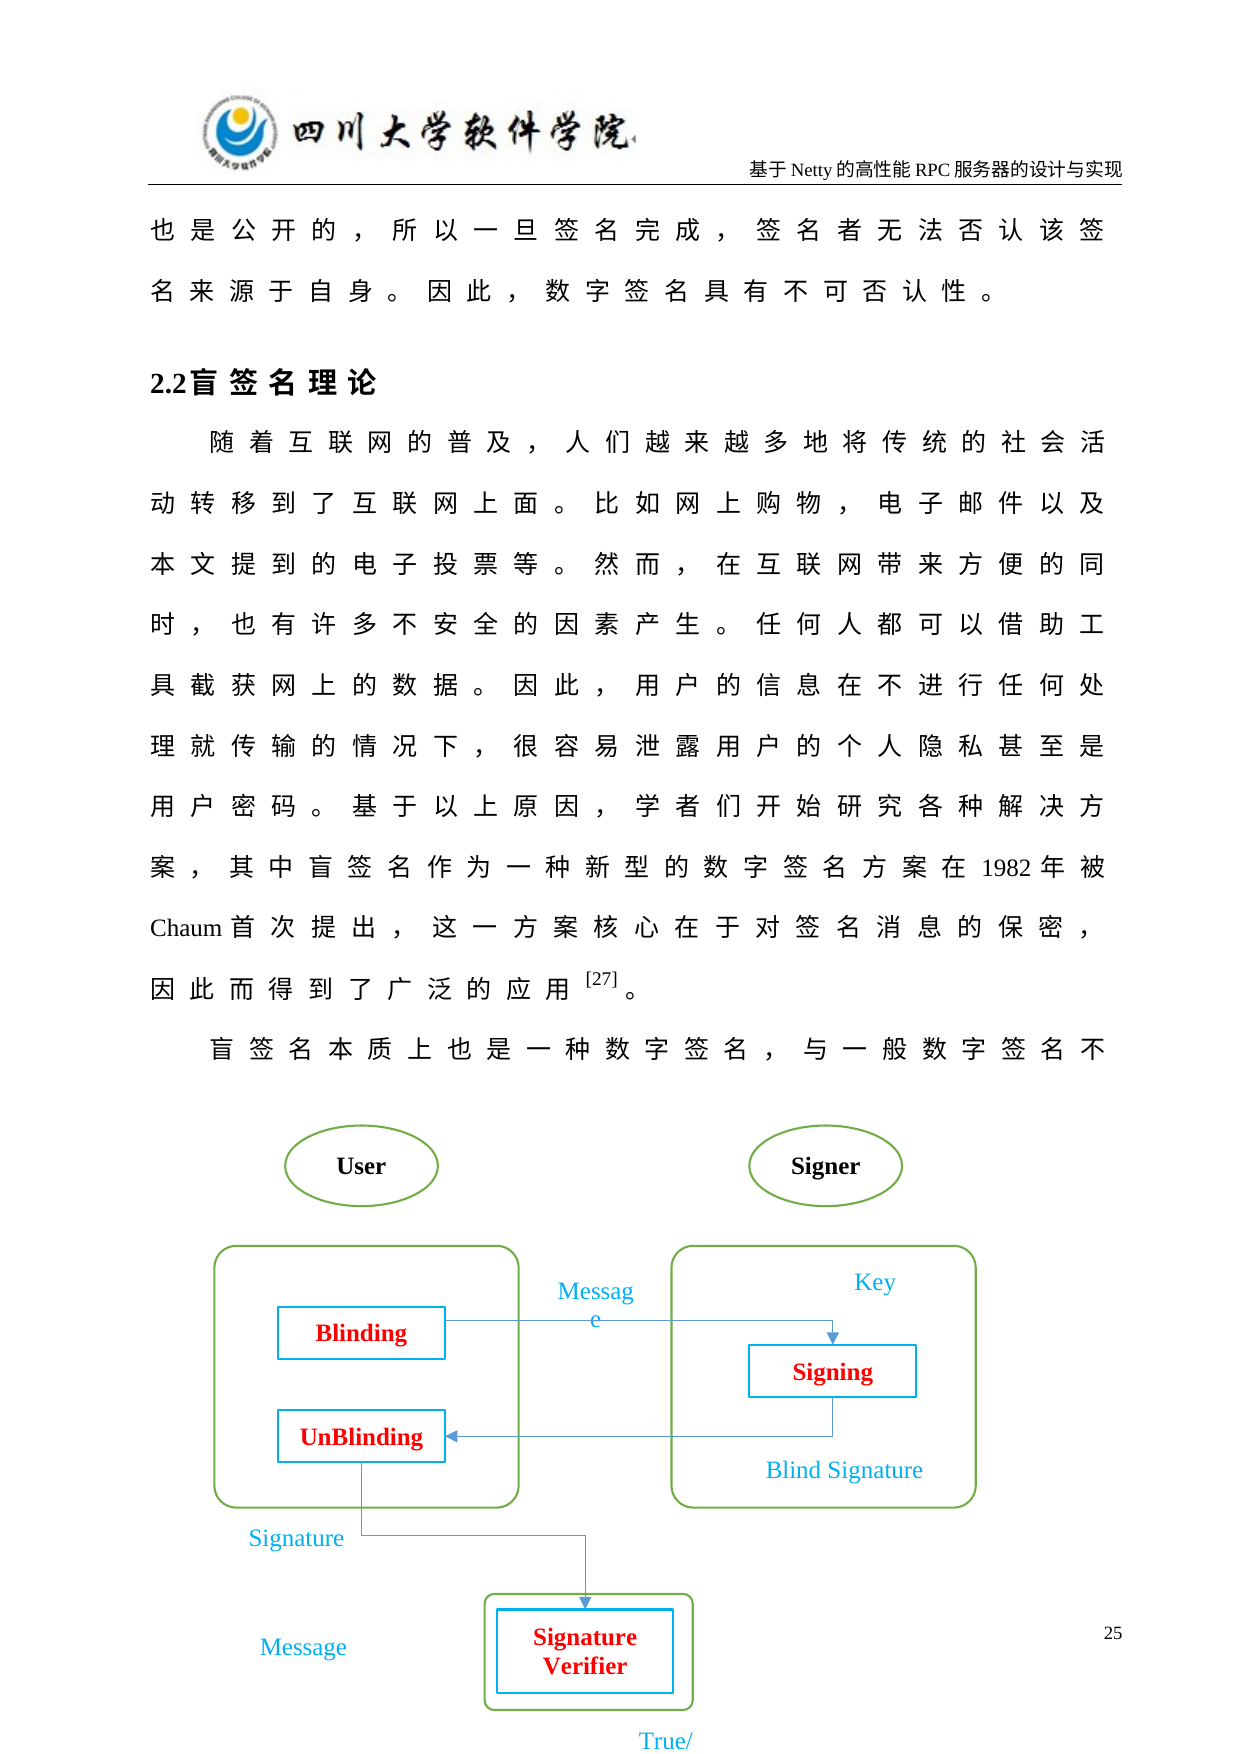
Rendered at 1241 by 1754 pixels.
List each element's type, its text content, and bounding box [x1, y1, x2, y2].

subtitle 2.2盲签名理论 [150, 350, 1120, 411]
text 盲签名本质上也是一种数字签名，与一般数字签名不同的是签名者不知道待签名消息的具体内容，这样即确保了信息的安全性，又保护了用户的隐私。盲签名方案的原理如下所示： [150, 1017, 1120, 1078]
picture [197, 88, 639, 177]
text 随着互联网的普及，人们越来越多地将传统的社会活动转移到了互联网上面。比如网上购物，电子邮件以及本文提到的电子投票等。然而，在互联网带来方便的同时，也有许多不安全的因素产生。任何人都可以借助工具截获网上的数据。因此，用户的信息在不进行任何处理就传输的情况下，很容易泄露用户的个人隐私甚至是用户密码。基于以上原因，学者们开始研究各种解决方案，其中盲签名作为一种新型的数字签名方案在1982年被Chaum首次提出，这一方案核心在于对签名消息的保密，因此而得到了广泛的应用[27]。 [150, 411, 1120, 1017]
text (3) 不可否认性：对于普通的签名方案来说，一旦签名人对某一消息进行了签名之后，即可接受公众的检验。验证者只要知道签名人的公钥和签名算法即可利用验证等式进行验证。签名人的公钥是公开的，并且签名算法也是公开的，所以一旦签名完成，签名者无法否认该签名来源于自身。因此，数字签名具有不可否认性。 [150, 198, 1120, 320]
